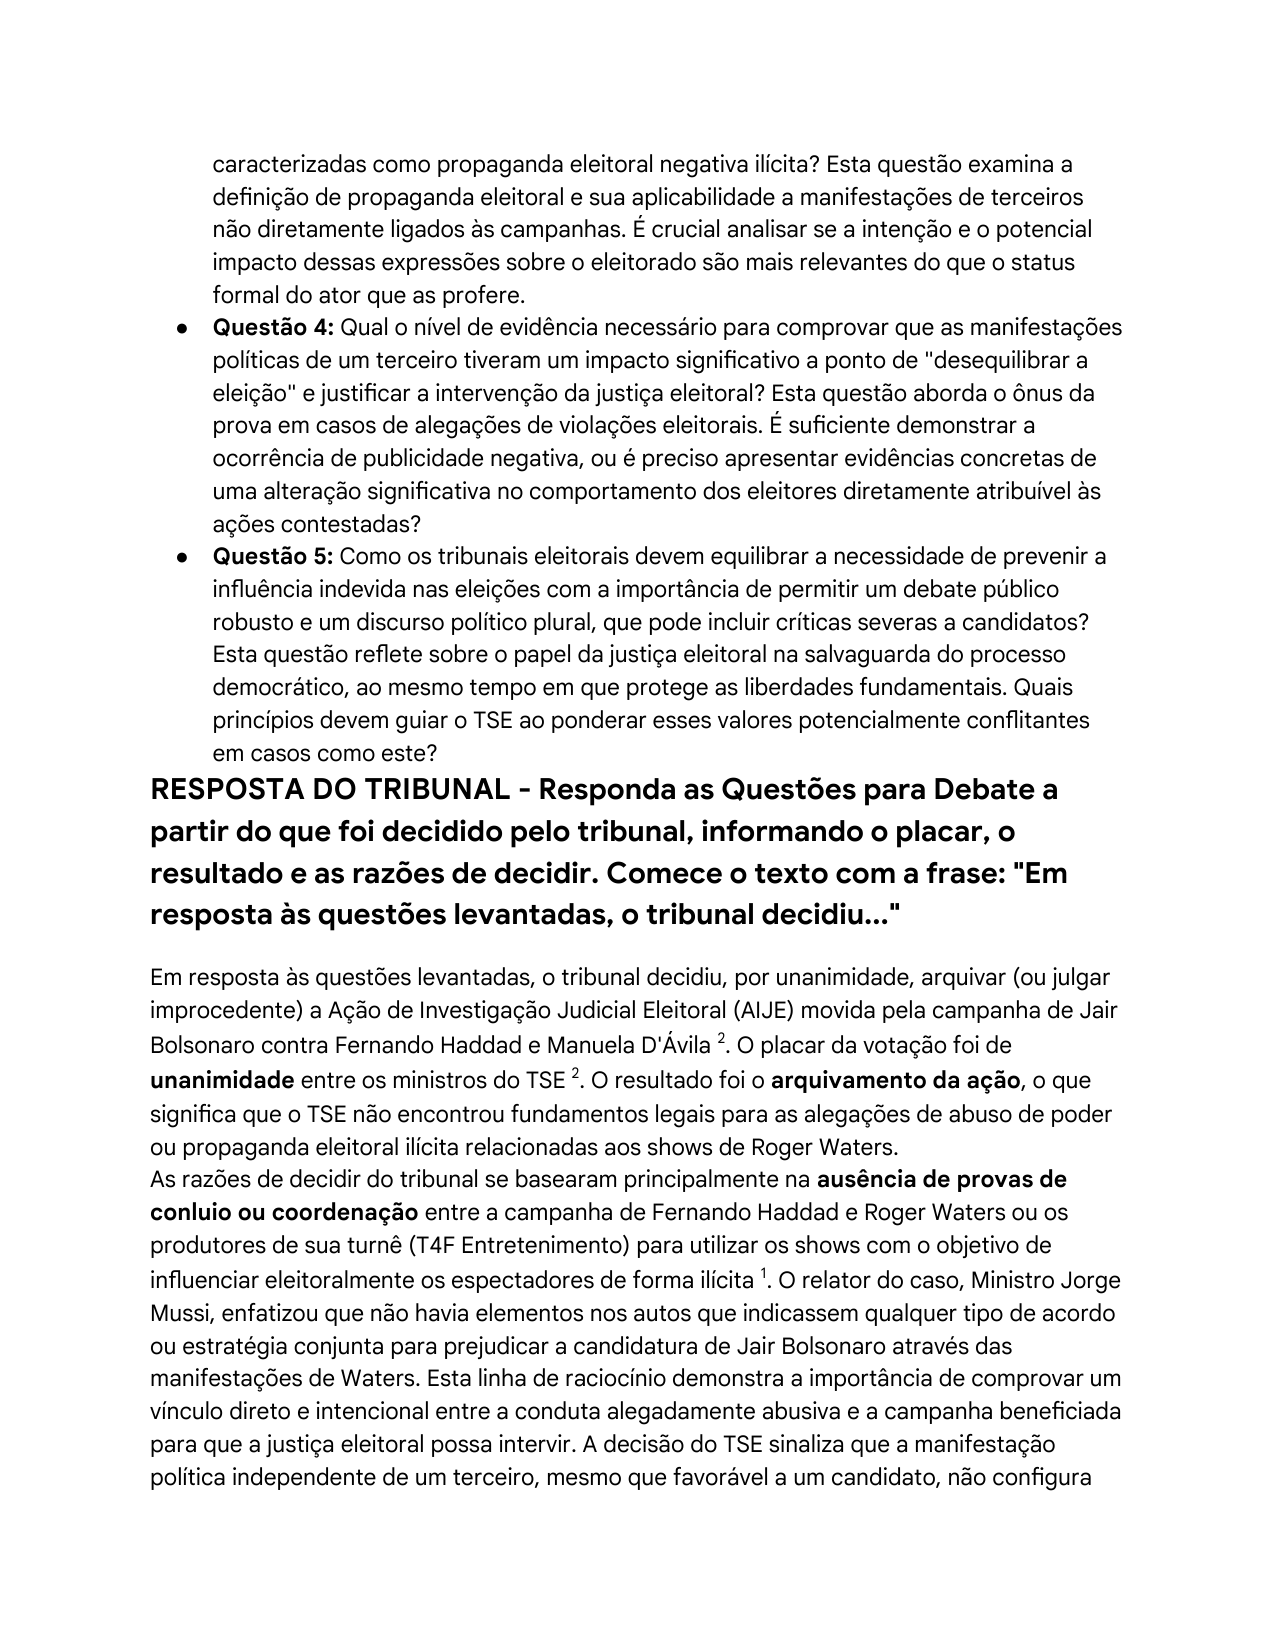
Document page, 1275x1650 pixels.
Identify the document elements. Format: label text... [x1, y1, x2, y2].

text Em resposta às questões levantadas, o tribunal decidiu, por unanimidade, arquivar (ou julgar improcedente) a Ação de Investigação Judicial Eleitoral (AIJE) movida pela campanha de Jair Bolsonaro contra Fernando Haddad e Manuela D'Ávila 2. O placar da votação foi de unanimidade entre os ministros do TSE 2. O resultado foi o arquivamento da ação, o que significa que o TSE não encontrou fundamentos legais para as alegações de abuso de poder ou propaganda eleitoral ilícita relacionadas aos shows de Roger Waters. [150, 963, 1125, 1161]
list Questão 5: Como os tribunais eleitorais devem equilibrar a necessidade de prevenir a influência indevida nas eleições com a importância de permitir um debate público robusto e um discurso político plural, que pode incluir críticas severas a candidatos? Esta questão reflete sobre o papel da justiça eleitoral na salvaguarda do processo democrático, ao mesmo tempo em que protege as liberdades fundamentais. Quais princípios devem guiar o TSE ao ponderar esses valores potencialmente conflitantes em casos como este? [175, 542, 1125, 767]
subtitle RESPOSTA DO TRIBUNAL - Responda as Questões para Debate a partir do que foi decidido pelo tribunal, informando o placar, o resultado e as razões de decidir. Comece o texto com a frase: "Em resposta às questões levantadas, o tribunal decidiu..." [150, 771, 1125, 933]
list Questão 4: Qual o nível de evidência necessário para comprovar que as manifestações políticas de um terceiro tiveram um impacto significativo a ponto de "desequilibrar a eleição" e justificar a intervenção da justiça eleitoral? Esta questão aborda o ônus da prova em casos de alegações de violações eleitorais. É suficiente demonstrar a ocorrência de publicidade negativa, ou é preciso apresentar evidências concretas de uma alteração significativa no comportamento dos eleitores diretamente atribuível às ações contestadas? [175, 313, 1125, 538]
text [150, 1165, 1125, 1492]
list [175, 150, 1125, 309]
